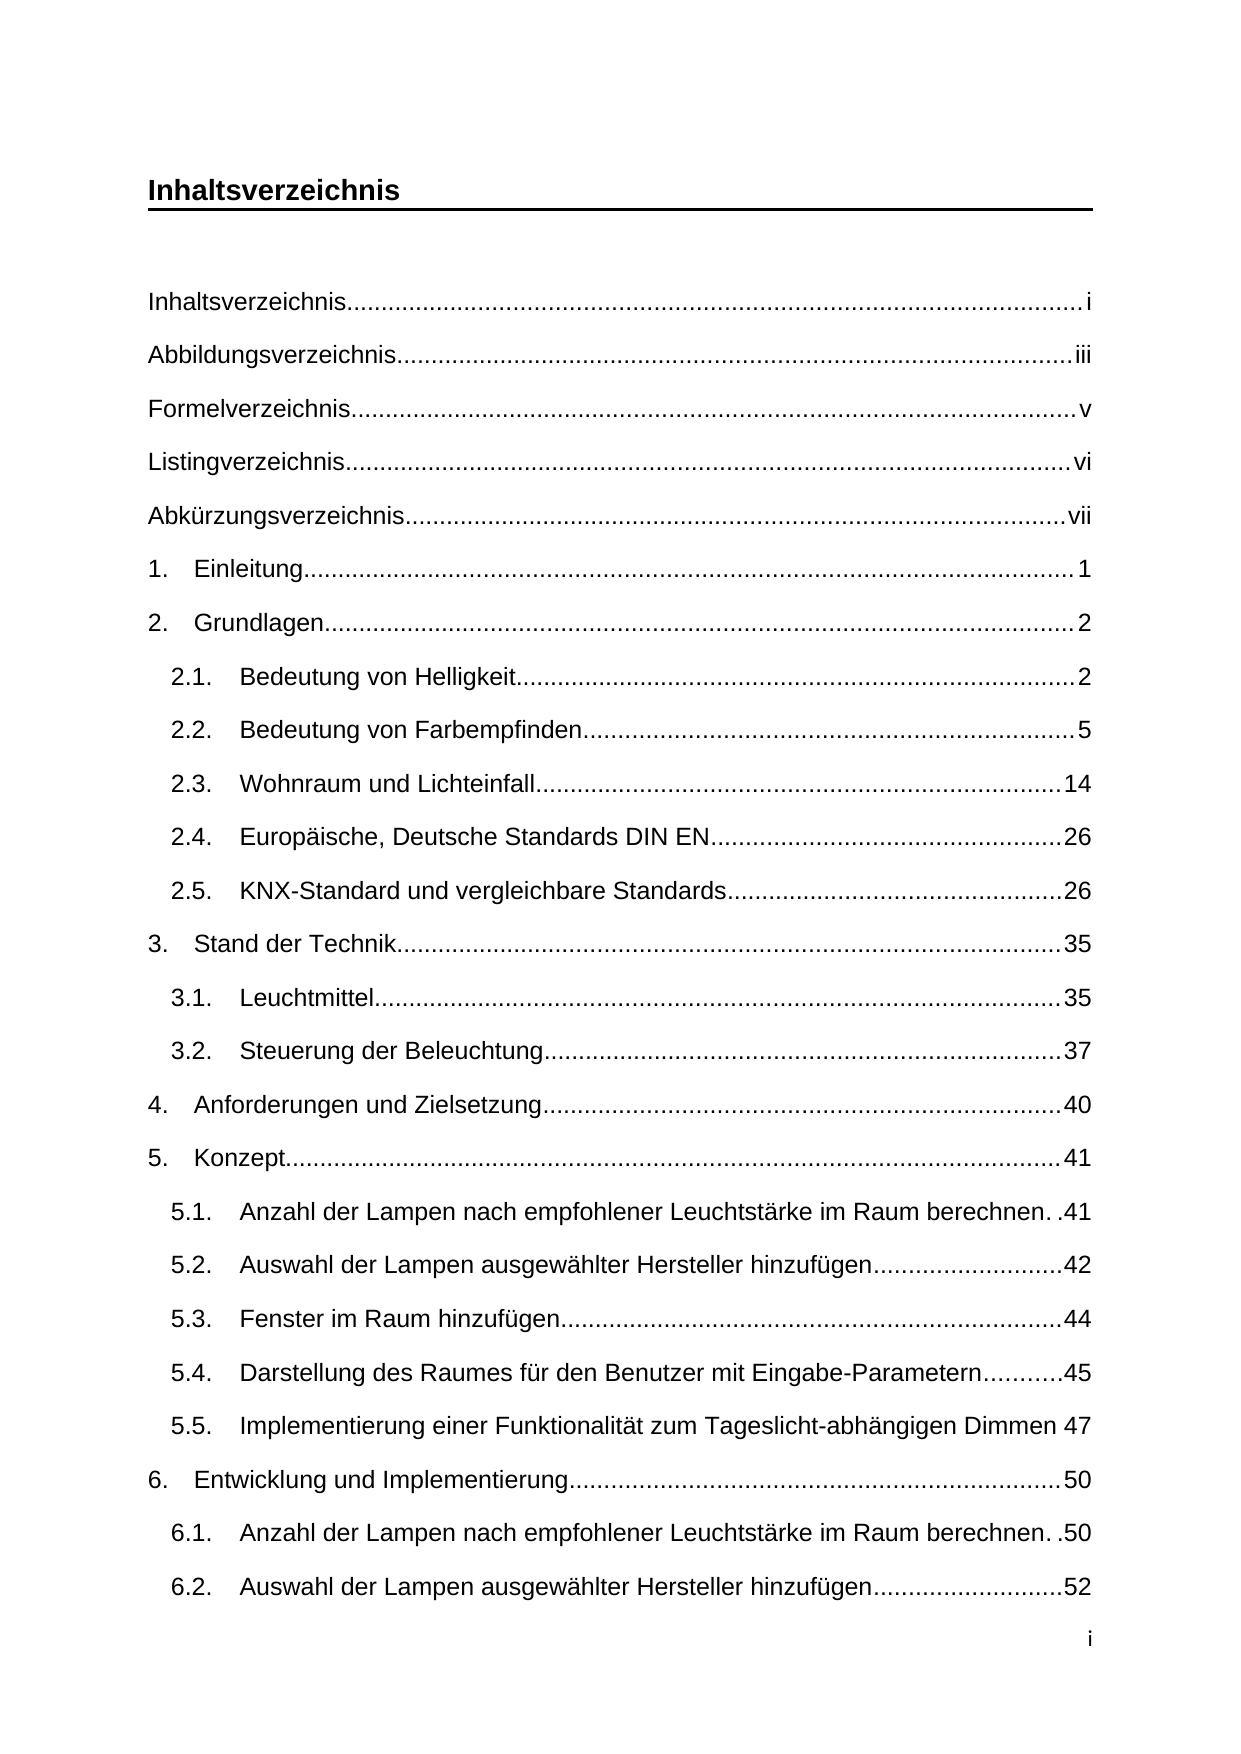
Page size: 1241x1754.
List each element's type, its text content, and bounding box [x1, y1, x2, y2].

subtitle Inhaltsverzeichnis [148, 173, 1093, 208]
